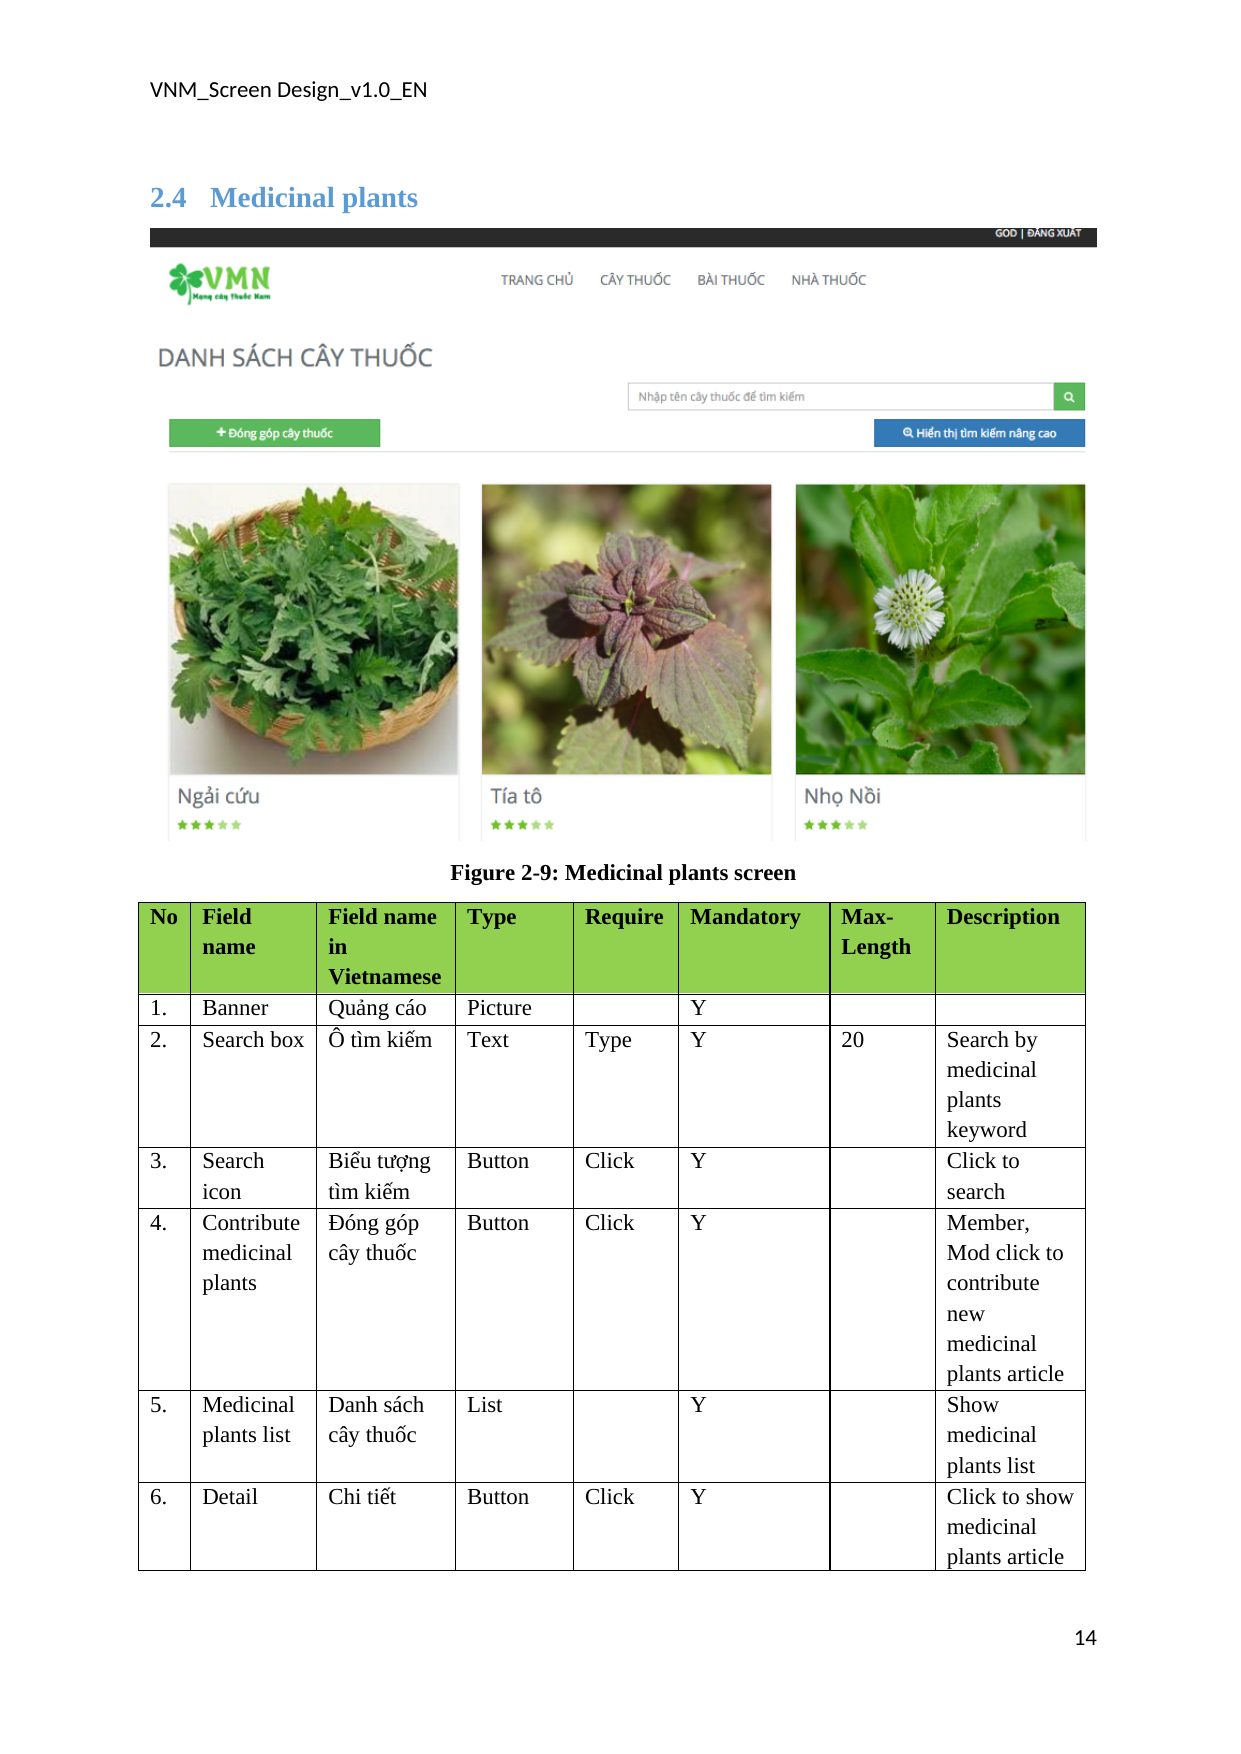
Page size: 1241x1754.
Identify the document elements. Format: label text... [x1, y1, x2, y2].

table_cell 6. [139, 1483, 190, 1570]
table_cell Text [456, 1026, 573, 1147]
table_cell 1. [139, 995, 190, 1025]
table_cell Button [456, 1148, 573, 1208]
table_header No [139, 903, 190, 993]
subtitle Medicinal plants [150, 180, 1097, 213]
table_header Field name in Vietnamese [317, 903, 455, 993]
table_header Type [456, 903, 573, 993]
table_cell Y [679, 1209, 829, 1390]
table_cell Contribute medicinal plants [191, 1209, 316, 1390]
table_cell Search box [191, 1026, 316, 1147]
table_cell [831, 1209, 935, 1390]
table_cell Y [679, 1391, 829, 1482]
table_cell Button [456, 1209, 573, 1390]
table_cell Y [679, 995, 829, 1025]
table_header Mandatory [679, 903, 829, 993]
table_cell Member, Mod click to contribute new medicinal plants article [936, 1209, 1085, 1390]
table_cell [574, 995, 678, 1025]
table_cell Medicinal plants list [191, 1391, 316, 1482]
table_cell Search icon [191, 1148, 316, 1208]
table_cell Ô tìm kiếm [317, 1026, 455, 1147]
table_cell [831, 1483, 935, 1570]
table_cell Click [574, 1483, 678, 1570]
table_cell 3. [139, 1148, 190, 1208]
table_cell Y [679, 1026, 829, 1147]
table_cell 20 [831, 1026, 935, 1147]
table_cell [831, 1148, 935, 1208]
table_cell Biểu tượng tìm kiếm [317, 1148, 455, 1208]
table_cell List [456, 1391, 573, 1482]
table_cell Type [574, 1026, 678, 1147]
table_cell Button [456, 1483, 573, 1570]
table_cell Picture [456, 995, 573, 1025]
table_cell 2. [139, 1026, 190, 1147]
table_cell Click [574, 1209, 678, 1390]
table_cell [936, 995, 1085, 1025]
table_header Description [936, 903, 1085, 993]
table_cell Chi tiết [317, 1483, 455, 1570]
table_cell 5. [139, 1391, 190, 1482]
table_cell [574, 1391, 678, 1482]
table_cell Click to search [936, 1148, 1085, 1208]
table_cell Detail [191, 1483, 316, 1570]
table_cell [831, 1391, 935, 1482]
picture [150, 228, 1097, 841]
table_cell Banner [191, 995, 316, 1025]
table_cell Danh sách cây thuốc [317, 1391, 455, 1482]
table_cell Show medicinal plants list [936, 1391, 1085, 1482]
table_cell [936, 1483, 1085, 1570]
table_cell Click [574, 1148, 678, 1208]
table_cell Y [679, 1148, 829, 1208]
table_cell Quảng cáo [317, 995, 455, 1025]
table_header Max-Length [831, 903, 935, 993]
table_cell [831, 995, 935, 1025]
table_header Require [574, 903, 678, 993]
table_cell Đóng góp cây thuốc [317, 1209, 455, 1390]
table_header Field name [191, 903, 316, 993]
table_cell 4. [139, 1209, 190, 1390]
table_cell Search by medicinal plants keyword [936, 1026, 1085, 1147]
table_cell Y [679, 1483, 829, 1570]
